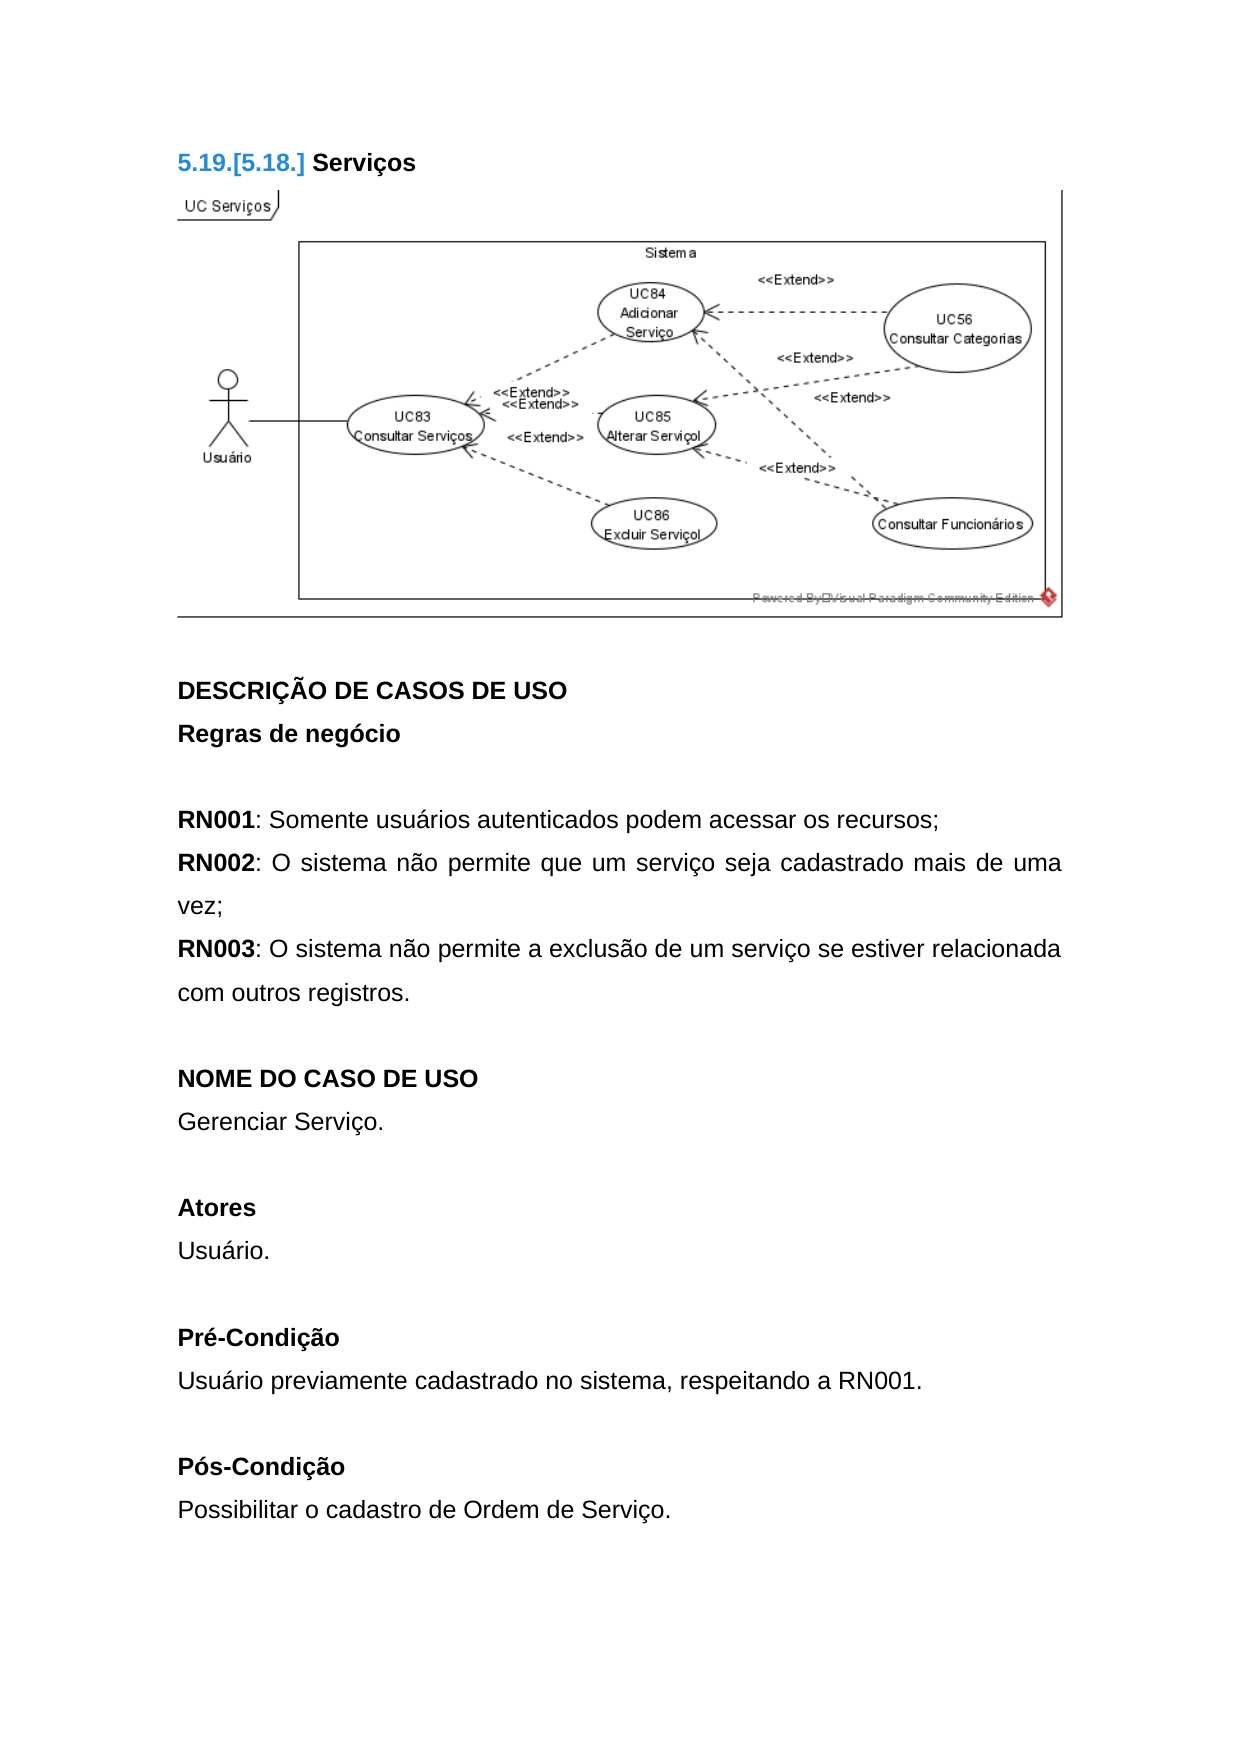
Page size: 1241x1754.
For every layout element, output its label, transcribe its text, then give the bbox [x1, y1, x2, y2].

text RN001: Somente usuários autenticados podem acessar os recursos; [177, 805, 1063, 834]
subtitle Serviços [177, 148, 1063, 176]
text Pós-Condição [177, 1452, 1063, 1481]
text Usuário. [177, 1236, 1063, 1265]
text Regras de negócio [177, 719, 1063, 747]
text Gerenciar Serviço. [177, 1107, 1063, 1136]
text Pré-Condição [177, 1322, 1063, 1351]
text DESCRIÇÃO DE CASOS DE USO [177, 676, 1063, 704]
text Usuário previamente cadastrado no sistema, respeitando a RN001. [177, 1366, 1063, 1394]
text RN003: O sistema não permite a exclusão de um serviço se estiver relacionada com outros registros. [177, 934, 1063, 1006]
text RN002: O sistema não permite que um serviço seja cadastrado mais de uma vez; [177, 848, 1063, 920]
text Possibilitar o cadastro de Ordem de Serviço. [177, 1495, 1063, 1524]
picture [177, 190, 1063, 619]
text NOME DO CASO DE USO [177, 1064, 1063, 1092]
text Atores [177, 1193, 1063, 1222]
